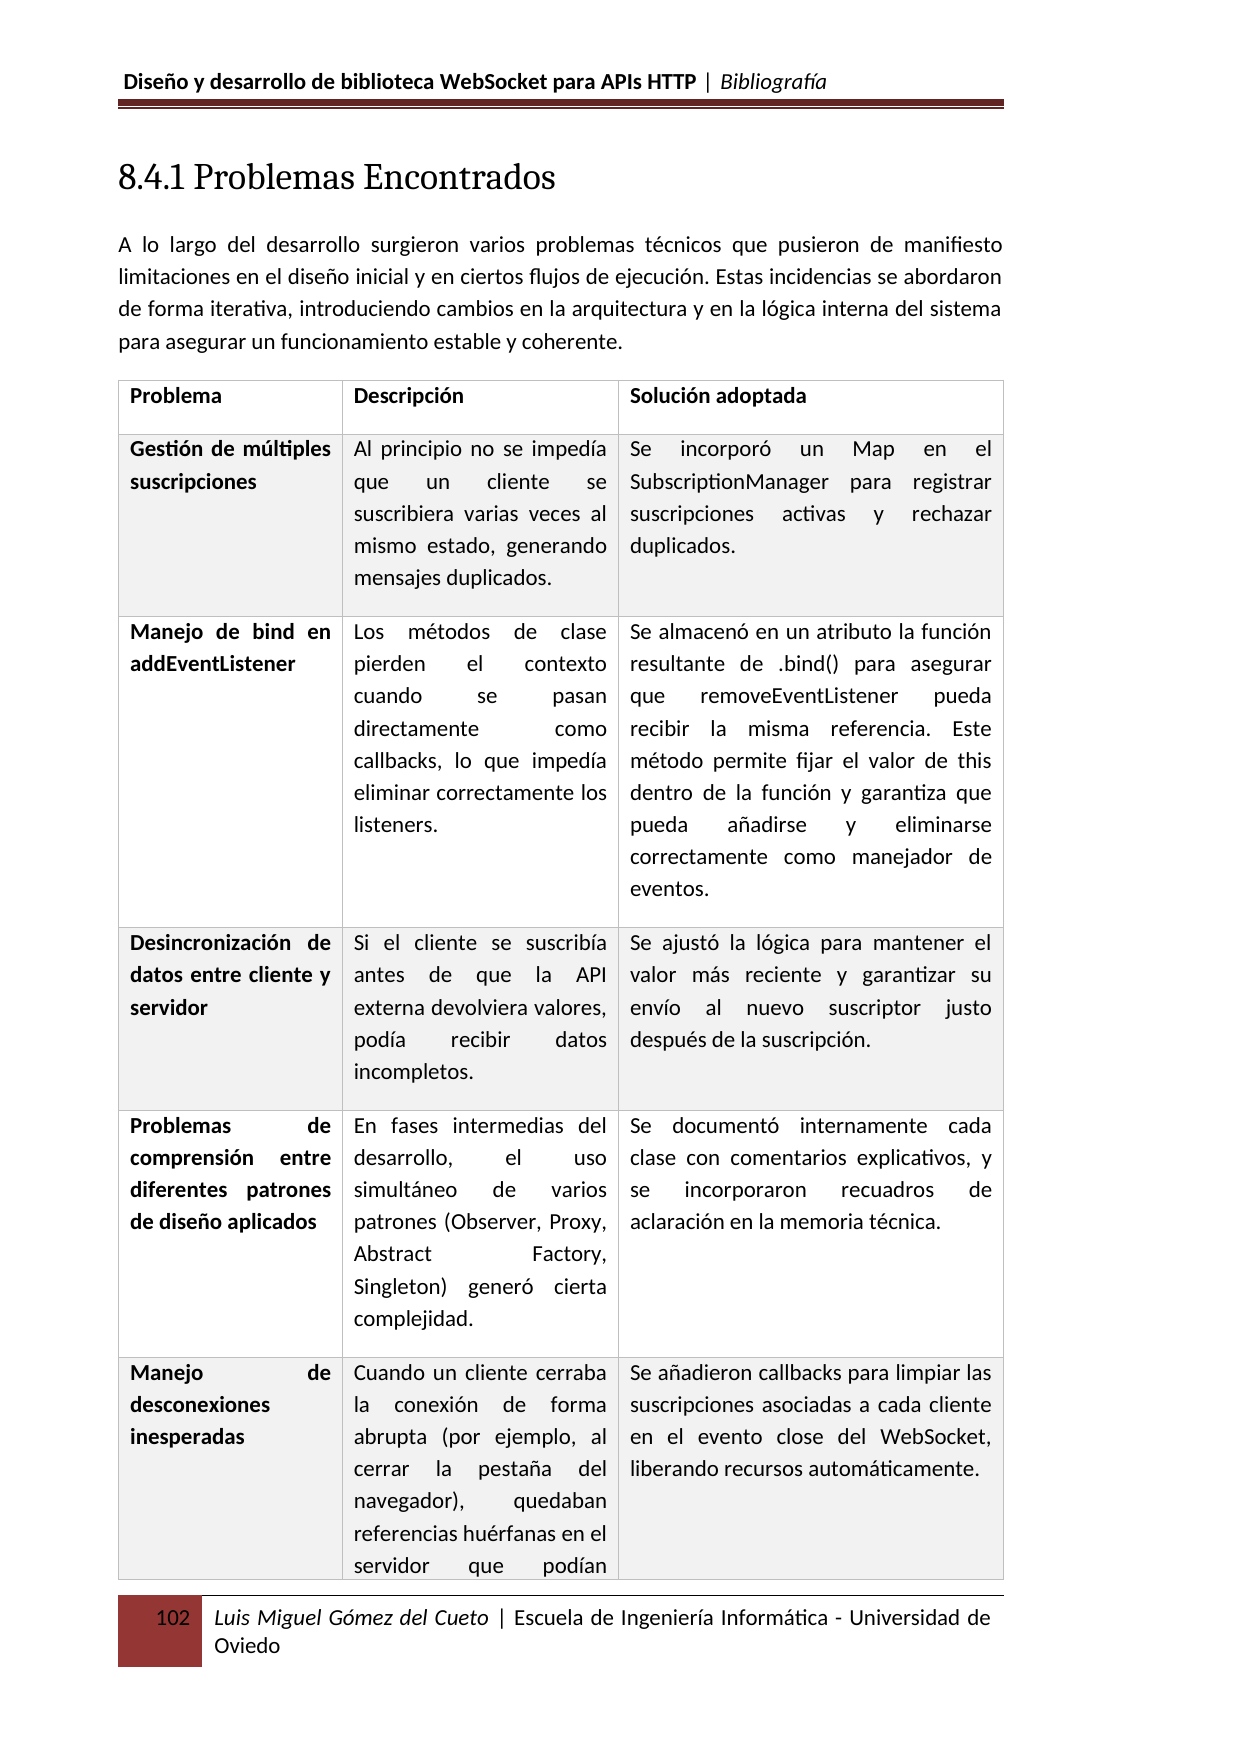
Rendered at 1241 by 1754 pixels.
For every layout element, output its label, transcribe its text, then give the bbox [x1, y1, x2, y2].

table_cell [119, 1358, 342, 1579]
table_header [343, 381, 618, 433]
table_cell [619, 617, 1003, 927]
text A lo largo del desarrollo surgieron varios problemas técnicos que pusieron de manifiesto limitaciones en el diseño inicial y en ciertos flujos de ejecución. Estas incidencias se abordaron de forma iterativa, introduciendo cambios en la arquitectura y en la lógica interna del sistema para asegurar un funcionamiento estable y coherente. [118, 230, 1004, 355]
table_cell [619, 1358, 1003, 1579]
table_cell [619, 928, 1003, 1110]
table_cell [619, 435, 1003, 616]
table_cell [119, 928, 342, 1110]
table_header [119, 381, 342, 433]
subtitle Problemas Encontrados [118, 156, 1004, 199]
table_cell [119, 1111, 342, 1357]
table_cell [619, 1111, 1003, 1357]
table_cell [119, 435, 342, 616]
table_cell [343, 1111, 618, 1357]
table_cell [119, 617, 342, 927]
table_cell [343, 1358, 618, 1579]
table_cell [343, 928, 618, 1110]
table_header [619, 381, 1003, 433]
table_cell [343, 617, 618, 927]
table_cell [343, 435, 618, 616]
